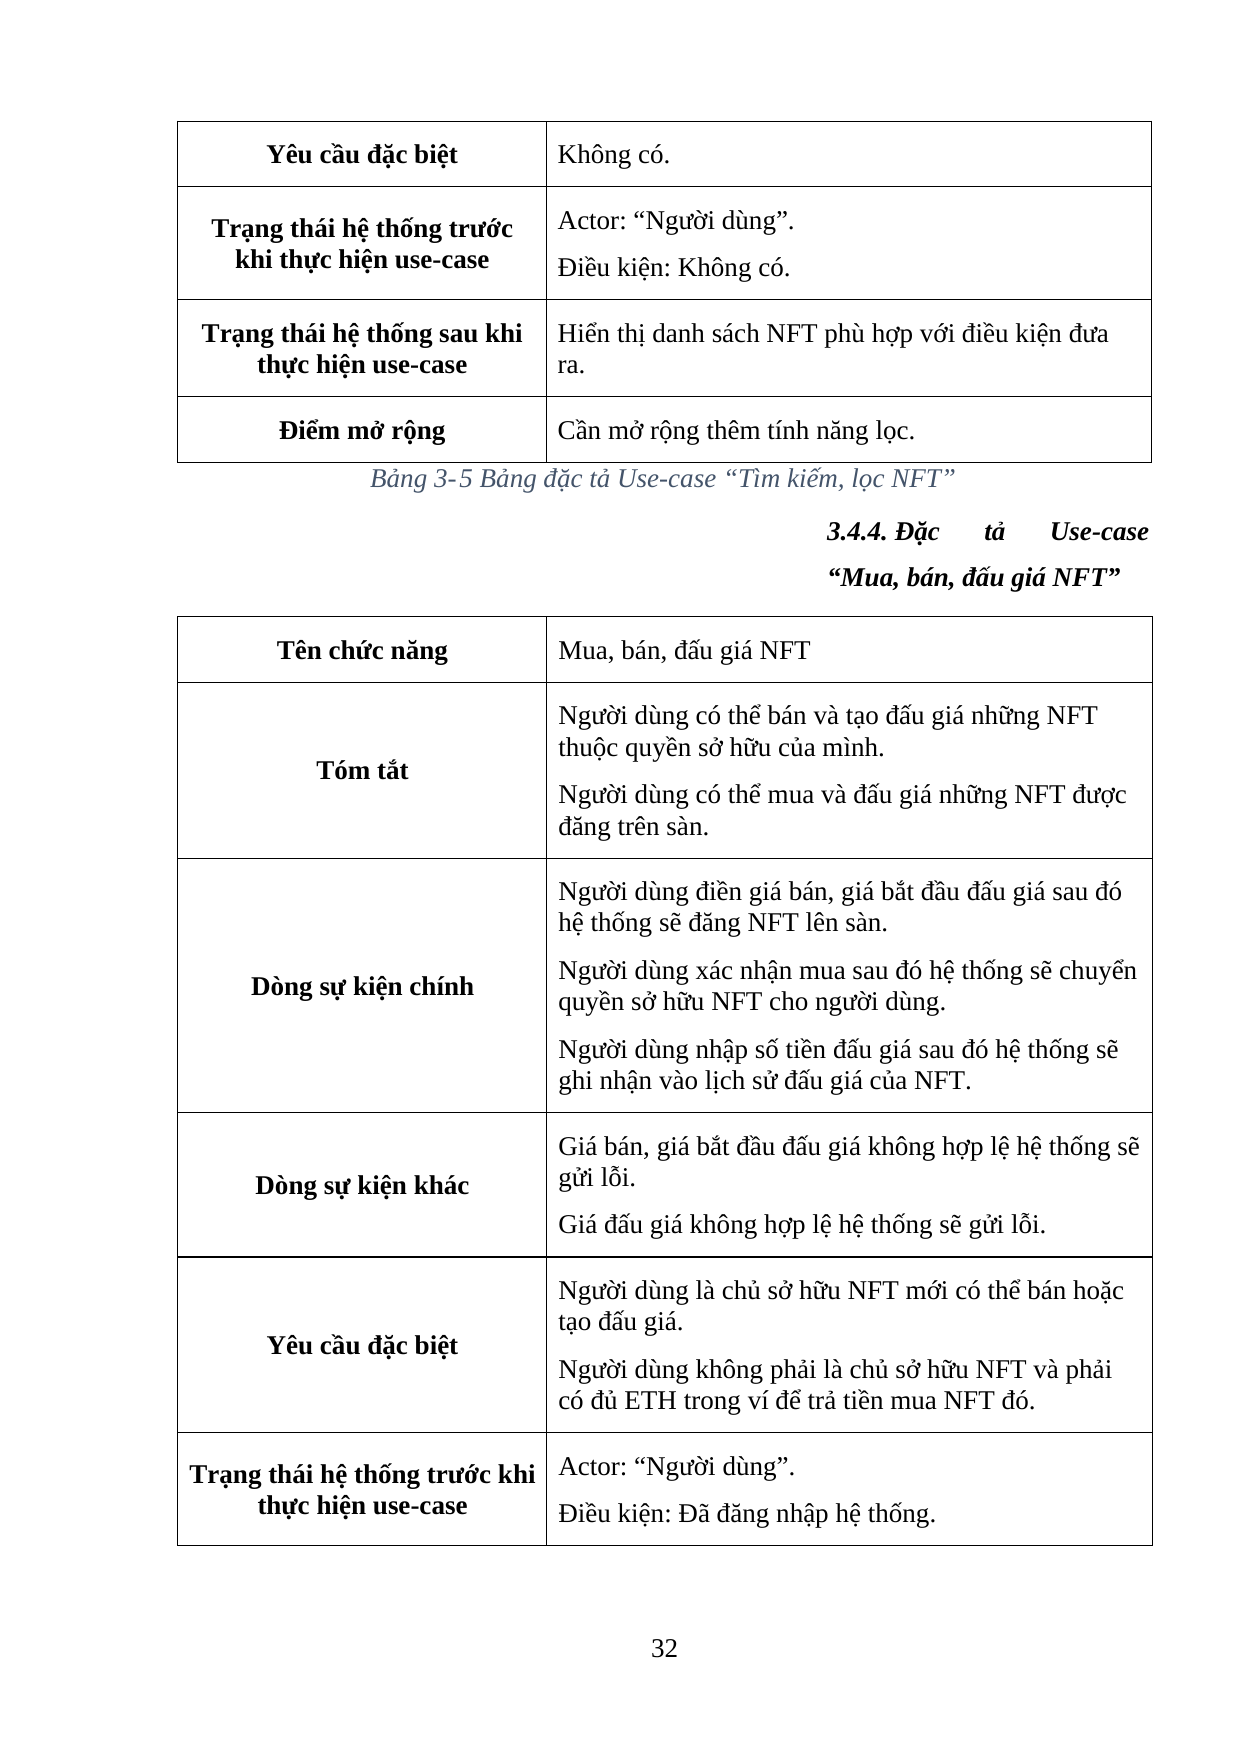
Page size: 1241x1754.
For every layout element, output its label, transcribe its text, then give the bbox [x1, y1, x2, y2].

table_cell Điểm mở rộng [178, 397, 546, 462]
table_cell Người dùng điền giá bán, giá bắt đầu đấu giá sau đó hệ thống sẽ đăng NFT lên sàn. Người dùng xác nhận mua sau đó hệ thống sẽ chuyển quyền sở hữu NFT cho người dùng. Người dùng nhập số tiền đấu giá sau đó hệ thống sẽ ghi nhận vào lịch sử đấu giá của NFT. [547, 859, 1152, 1112]
subtitle Đặc tả Use-case “Mua, bán, đấu giá NFT” [827, 514, 1152, 592]
table_cell Tóm tắt [178, 683, 546, 857]
table_cell Không có. [547, 122, 1151, 186]
table_cell Yêu cầu đặc biệt [178, 122, 546, 186]
table_cell Người dùng có thể bán và tạo đấu giá những NFT thuộc quyền sở hữu của mình. Người dùng có thể mua và đấu giá những NFT được đăng trên sàn. [547, 683, 1152, 857]
table_cell Cần mở rộng thêm tính năng lọc. [547, 397, 1151, 462]
table_cell Actor: “Người dùng”. Điều kiện: Đã đăng nhập hệ thống. [547, 1433, 1152, 1545]
table_header Tên chức năng [178, 617, 546, 682]
table_cell Dòng sự kiện chính [178, 859, 546, 1112]
table_cell Người dùng là chủ sở hữu NFT mới có thể bán hoặc tạo đấu giá. Người dùng không phải là chủ sở hữu NFT và phải có đủ ETH trong ví để trả tiền mua NFT đó. [547, 1258, 1152, 1432]
table_cell Actor: “Người dùng”. Điều kiện: Không có. [547, 187, 1151, 299]
table_header Mua, bán, đấu giá NFT [547, 617, 1152, 682]
table_cell Giá bán, giá bắt đầu đấu giá không hợp lệ hệ thống sẽ gửi lỗi. Giá đấu giá không hợp lệ hệ thống sẽ gửi lỗi. [547, 1113, 1152, 1256]
table_cell Hiển thị danh sách NFT phù hợp với điều kiện đưa ra. [547, 300, 1151, 396]
table_cell Trạng thái hệ thống trước khi thực hiện use-case [178, 187, 546, 299]
table_cell Dòng sự kiện khác [178, 1113, 546, 1256]
table_cell Trạng thái hệ thống trước khi thực hiện use-case [178, 1433, 546, 1545]
table_cell Yêu cầu đặc biệt [178, 1258, 546, 1432]
table_cell Trạng thái hệ thống sau khi thực hiện use-case [178, 300, 546, 396]
